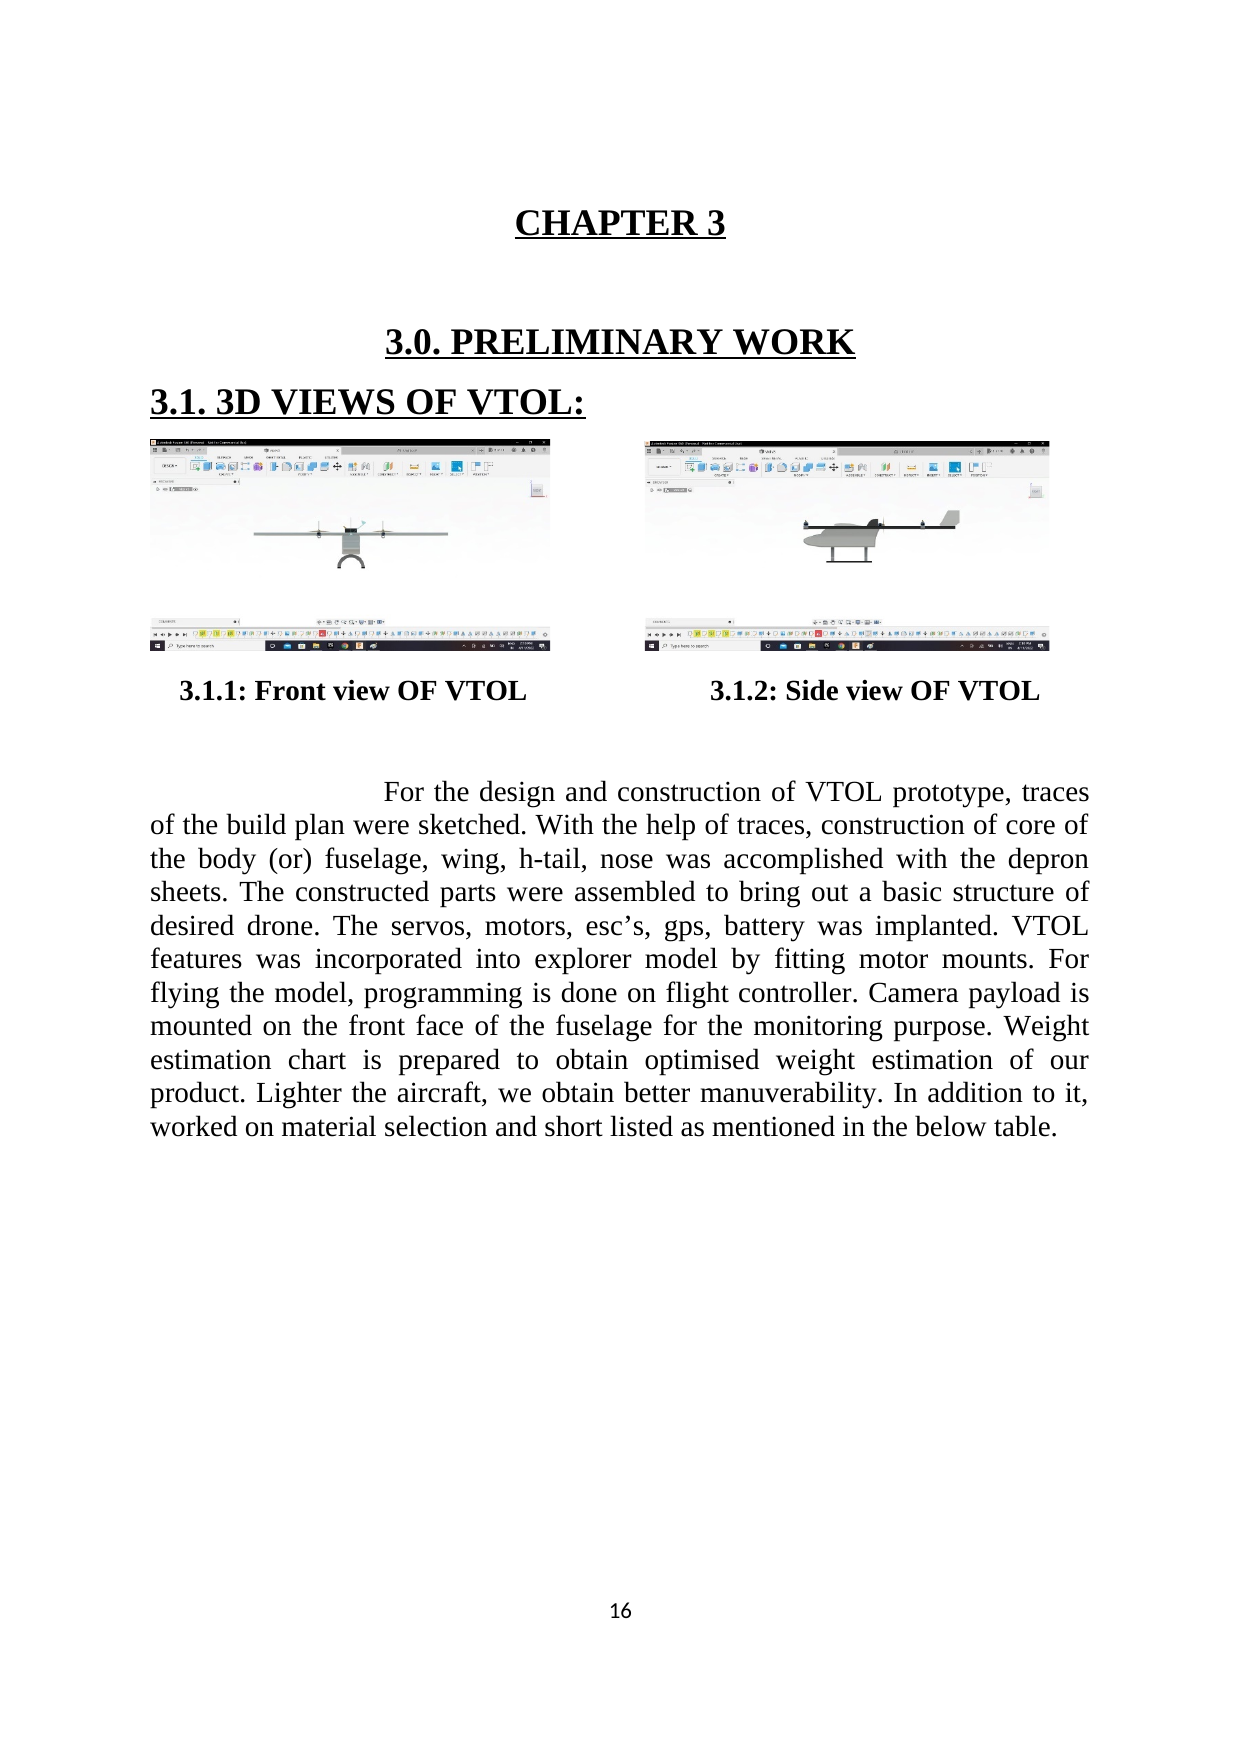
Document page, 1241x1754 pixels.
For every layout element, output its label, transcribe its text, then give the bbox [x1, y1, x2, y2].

picture [150, 439, 550, 651]
text For the design and construction of VTOL prototype, traces of the build plan were sketched. With the help of traces, construction of core of the body (or) fuselage, wing, h-tail, nose was accomplished with the depron sheets. The constructed parts were assembled to bring out a basic structure of desired drone. The servos, motors, esc’s, gps, battery was implanted. VTOL features was incorporated into explorer model by fitting motor mounts. For flying the model, programming is done on flight controller. Camera payload is mounted on the front face of the fuselage for the monitoring purpose. Weight estimation chart is prepared to obtain optimised weight estimation of our product. Lighter the aircraft, we obtain better manuverability. In addition to it, worked on material selection and short listed as mentioned in the below table. [150, 774, 1090, 1143]
text 3.1. 3D VIEWS OF VTOL: [150, 379, 1090, 423]
text 3.1.1: Front view OF VTOL 3.1.2: Side view OF VTOL [150, 673, 1090, 707]
text CHAPTER 3 [150, 200, 1090, 243]
picture [644, 441, 1050, 651]
text 3.0. PRELIMINARY WORK [150, 320, 1090, 363]
